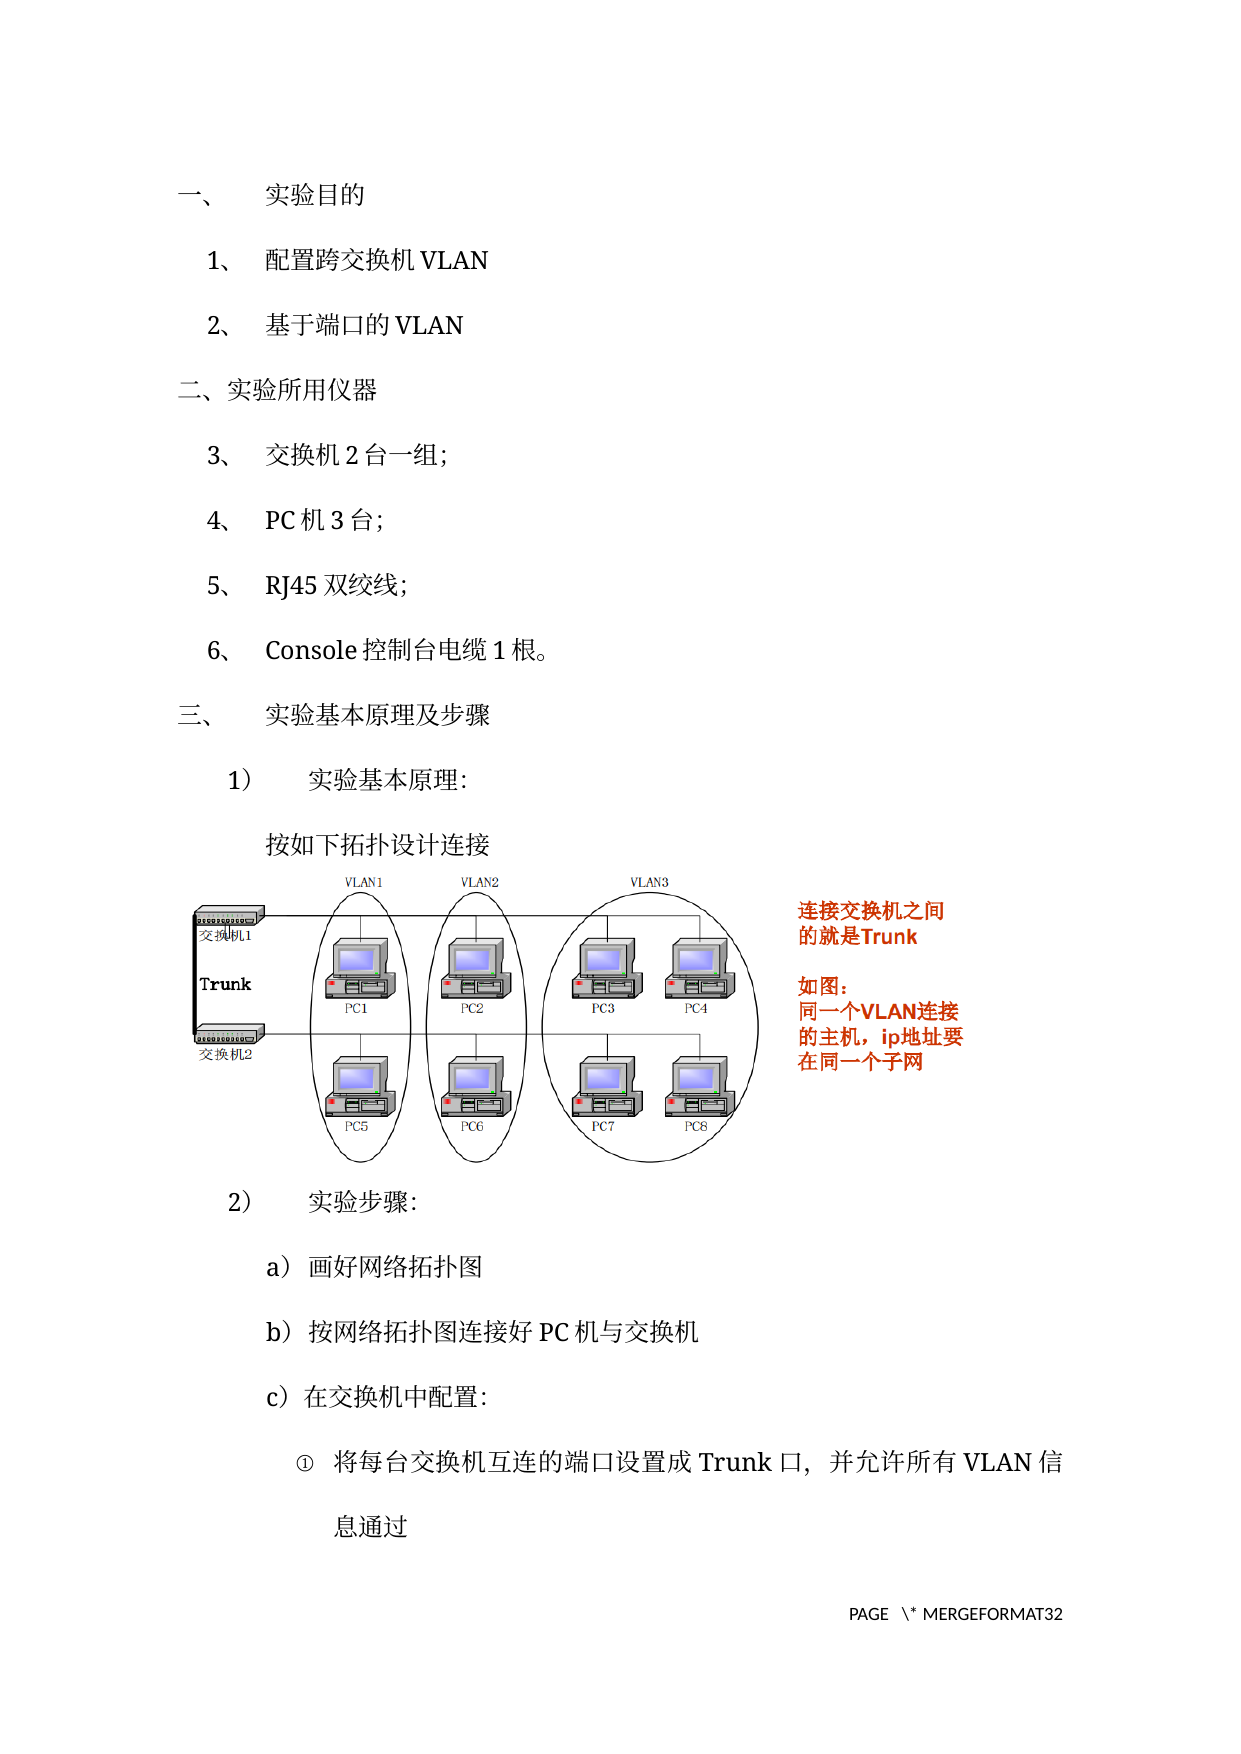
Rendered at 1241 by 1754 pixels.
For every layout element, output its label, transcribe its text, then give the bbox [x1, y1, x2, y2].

list Console控制台电缆1根。 [207, 616, 1063, 681]
list 实验基本原理及步骤 [177, 681, 1063, 746]
list PC机3台； [207, 486, 1063, 551]
list 画好网络拓扑图 [266, 1233, 1063, 1298]
picture [177, 876, 978, 1167]
list 将每台交换机互连的端口设置成Trunk口，并允许所有VLAN信息通过 [295, 1428, 1063, 1558]
list 基于端口的VLAN [207, 291, 1063, 356]
list RJ45双绞线； [207, 551, 1063, 616]
list 配置跨交换机VLAN [207, 226, 1063, 291]
list 在交换机中配置： [266, 1363, 1063, 1428]
list 实验步骤： [227, 1168, 1063, 1233]
list 按网络拓扑图连接好PC机与交换机 [266, 1298, 1063, 1363]
text 二、实验所用仪器 [177, 356, 1063, 421]
text 按如下拓扑设计连接 [265, 811, 1063, 876]
list 实验目的 [177, 161, 1063, 226]
list 交换机2台一组； [207, 421, 1063, 486]
list 实验基本原理： [227, 746, 1063, 811]
